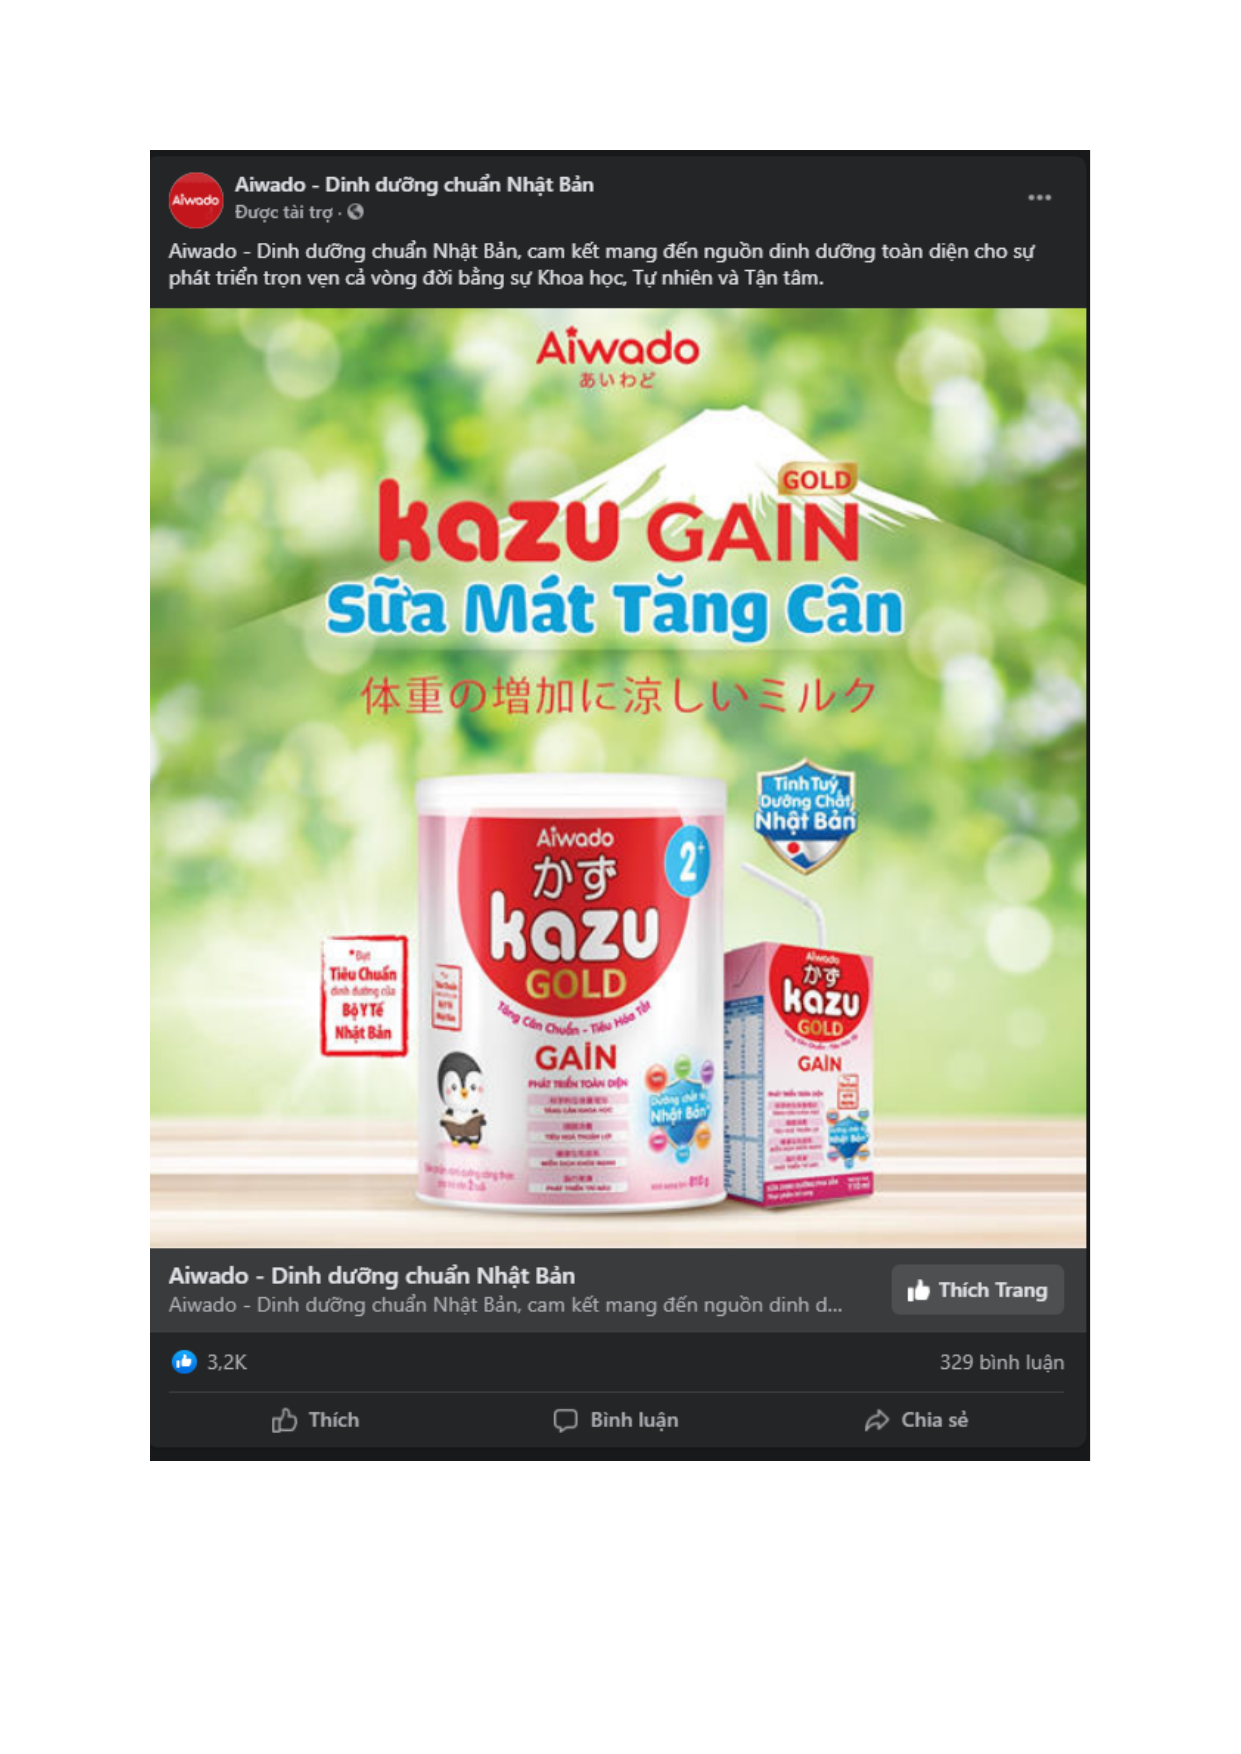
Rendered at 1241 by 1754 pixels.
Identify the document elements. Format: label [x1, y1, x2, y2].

picture [150, 150, 1091, 1461]
